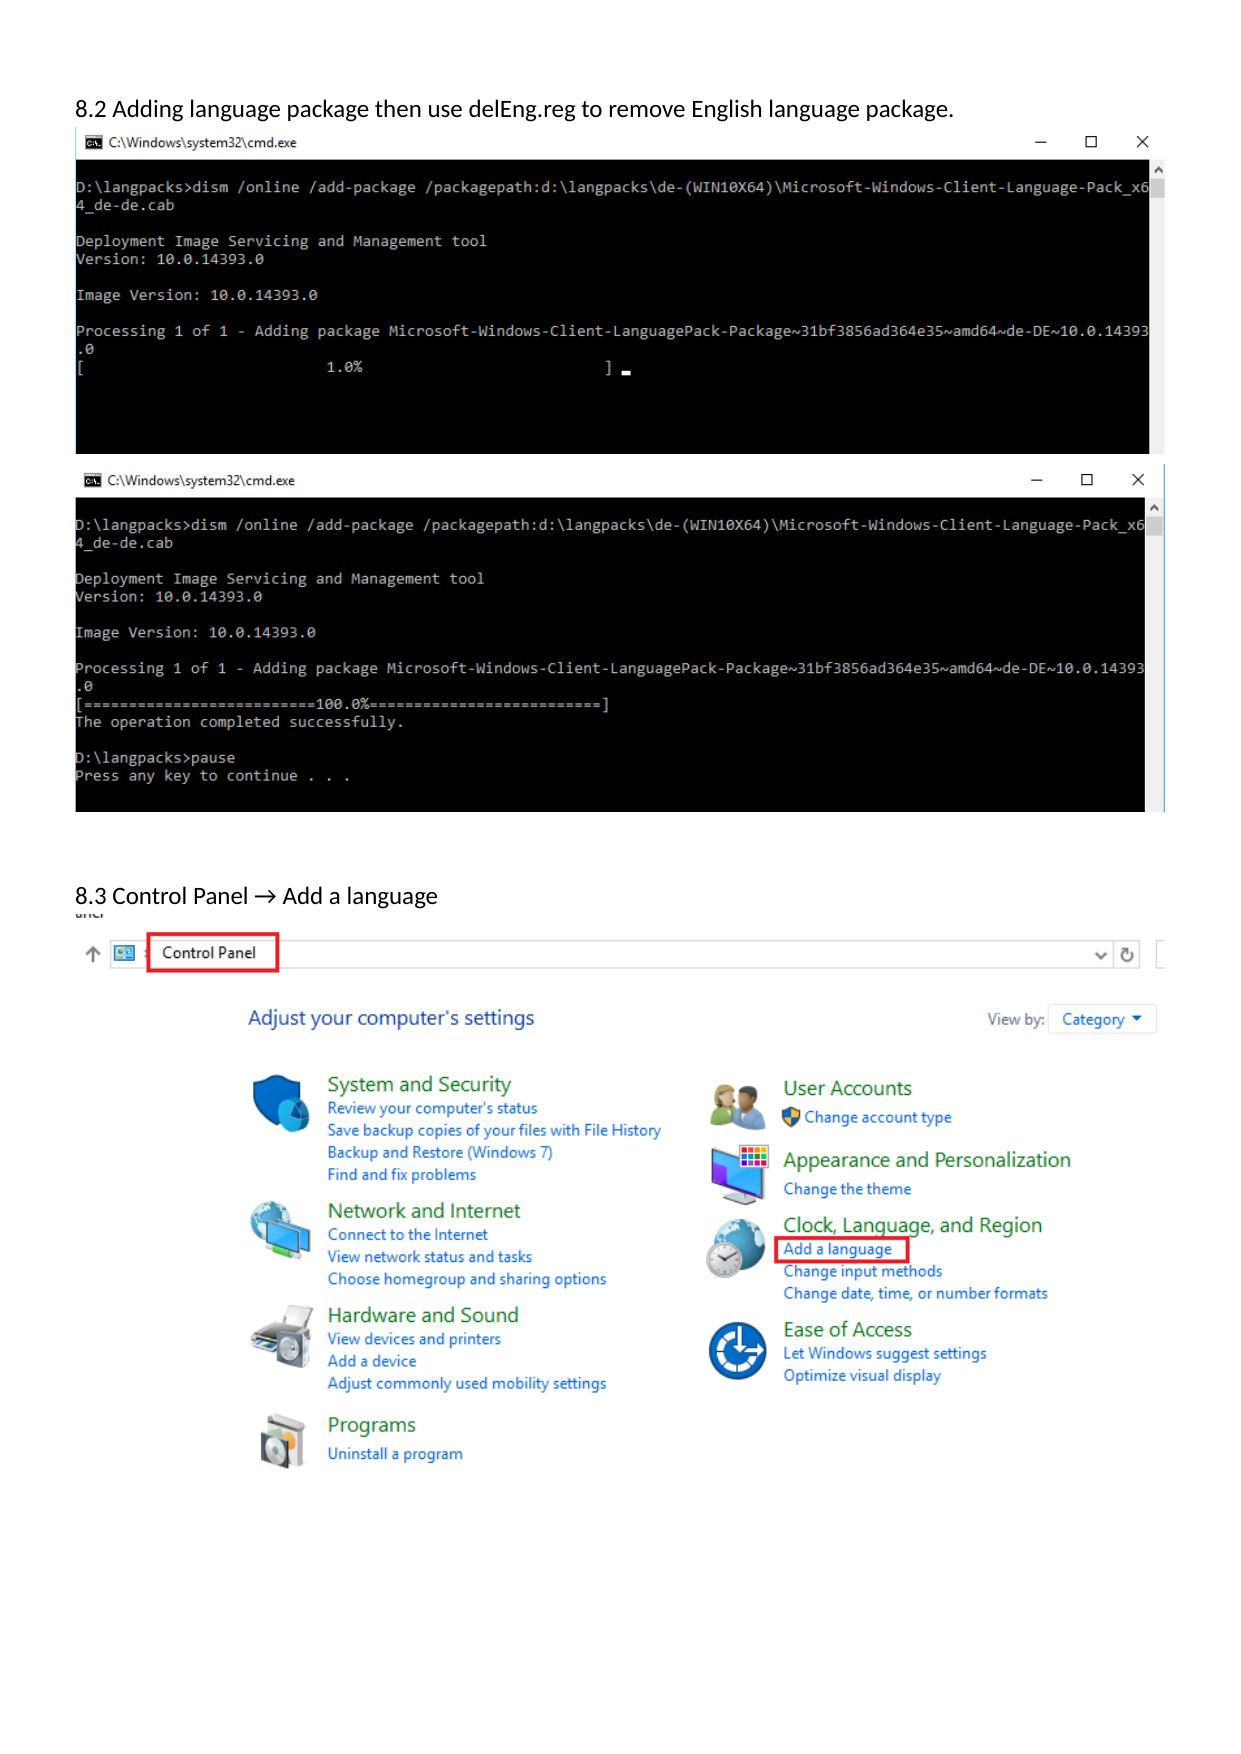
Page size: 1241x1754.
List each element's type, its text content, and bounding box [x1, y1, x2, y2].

picture [75, 464, 1165, 812]
picture [75, 127, 1165, 454]
text 8.3 Control Panel → Add a language [75, 877, 1165, 914]
text 8.2 Adding language package then use delEng.reg to remove English language package. [75, 89, 1165, 127]
picture [75, 914, 1165, 1501]
